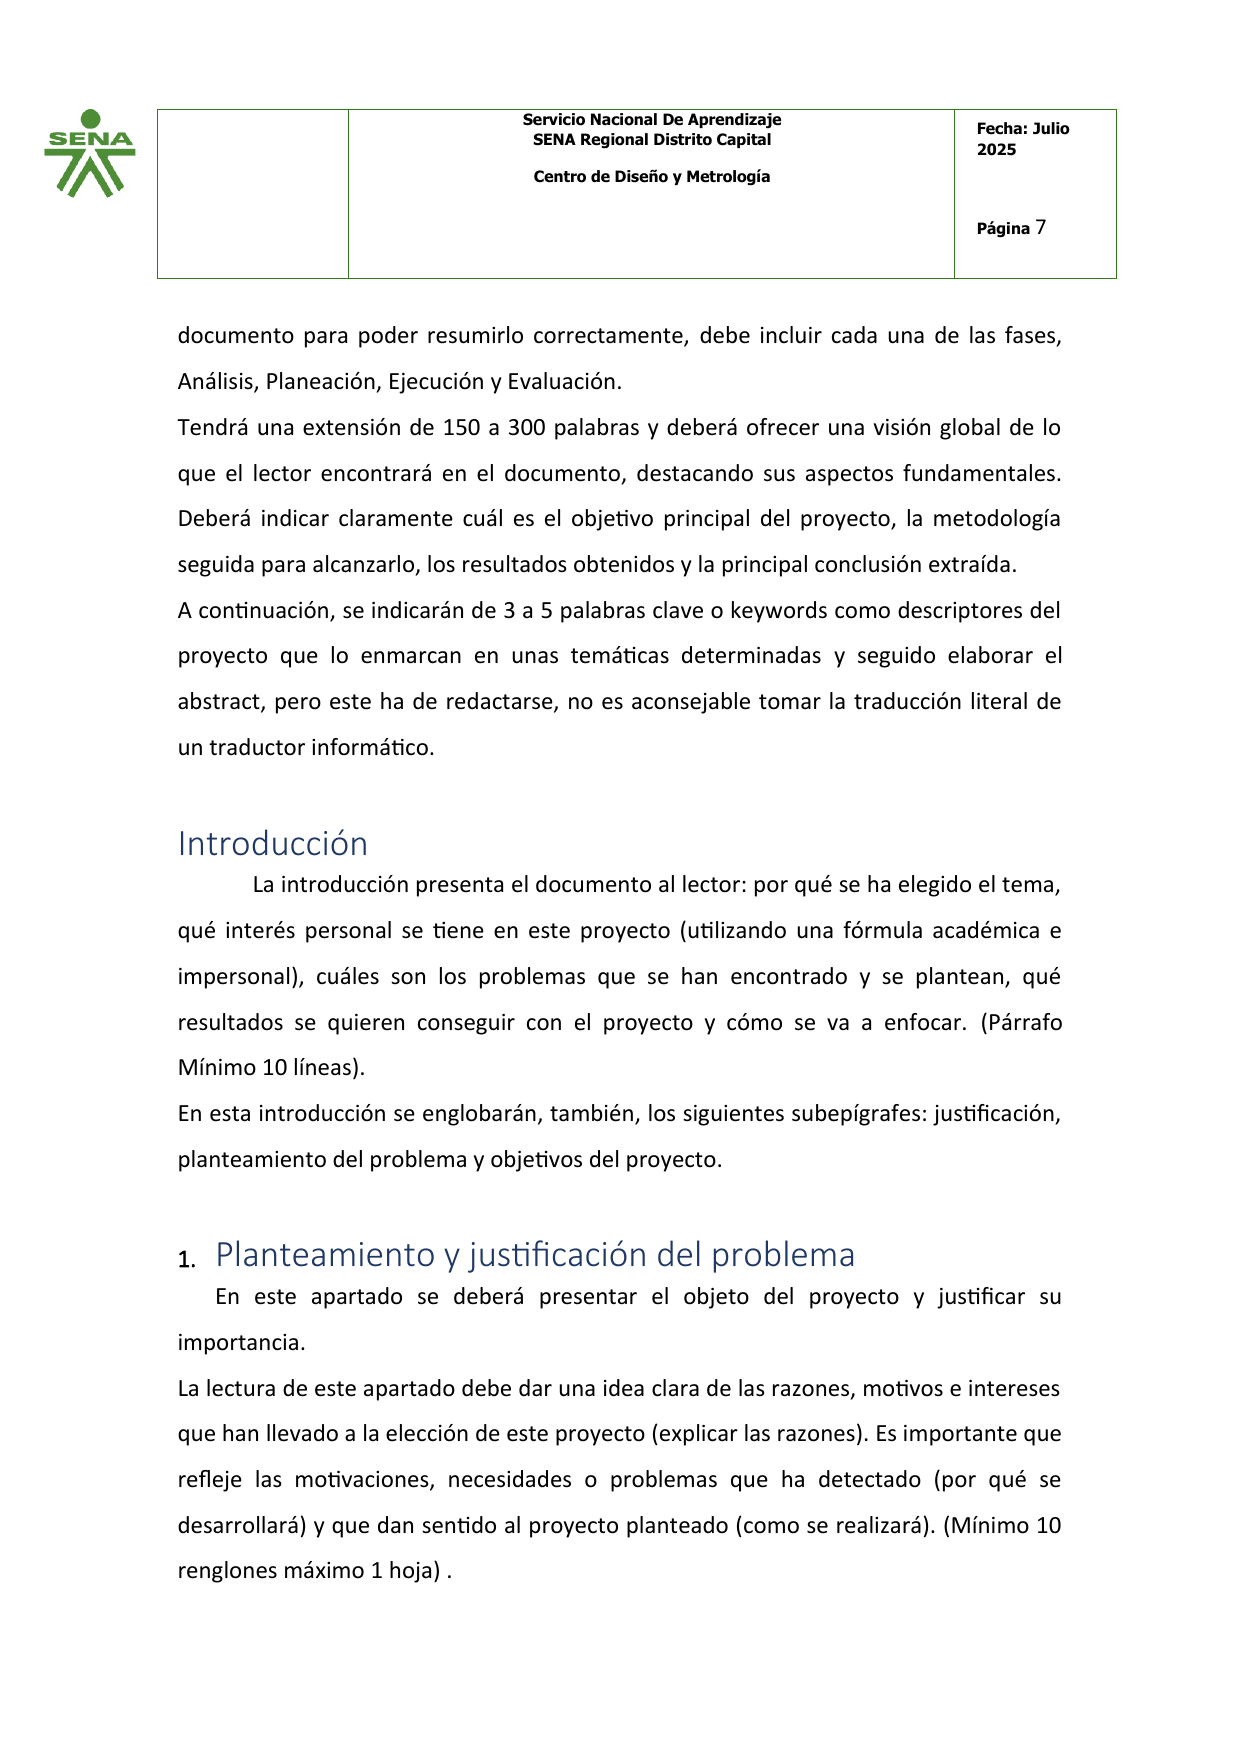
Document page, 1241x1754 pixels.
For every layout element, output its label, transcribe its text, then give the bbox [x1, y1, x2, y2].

text En esta introducción se englobarán, también, los siguientes subepígrafes: justificación, planteamiento del problema y objetivos del proyecto. [177, 1097, 1063, 1173]
text A continuación, se indicarán de 3 a 5 palabras clave o keywords como descriptores del proyecto que lo enmarcan en unas temáticas determinadas y seguido elaborar el abstract, pero este ha de redactarse, no es aconsejable tomar la traducción literal de un traductor informático. [177, 594, 1063, 762]
text La lectura de este apartado debe dar una idea clara de las razones, motivos e intereses que han llevado a la elección de este proyecto (explicar las razones). Es importante que refleje las motivaciones, necesidades o problemas que ha detectado (por qué se desarrollará) y que dan sentido al proyecto planteado (como se realizará). (Mínimo 10 renglones máximo 1 hoja) . [177, 1372, 1063, 1585]
text En este apartado se deberá presentar el objeto del proyecto y justificar su importancia. [177, 1280, 1063, 1357]
subtitle Planteamiento y justificación del problema [177, 1230, 1063, 1276]
subtitle Introducción [177, 818, 1063, 864]
text Tendrá una extensión de 150 a 300 palabras y deberá ofrecer una visión global de lo que el lector encontrará en el documento, destacando sus aspectos fundamentales. Deberá indicar claramente cuál es el objetivo principal del proyecto, la metodología seguida para alcanzarlo, los resultados obtenidos y la principal conclusión extraída. [177, 411, 1063, 579]
picture [44, 109, 136, 198]
text La introducción presenta el documento al lector: por qué se ha elegido el tema, qué interés personal se tiene en este proyecto (utilizando una fórmula académica e impersonal), cuáles son los problemas que se han encontrado y se plantean, qué resultados se quieren conseguir con el proyecto y cómo se va a enfocar. (Párrafo Mínimo 10 líneas). [177, 868, 1063, 1082]
